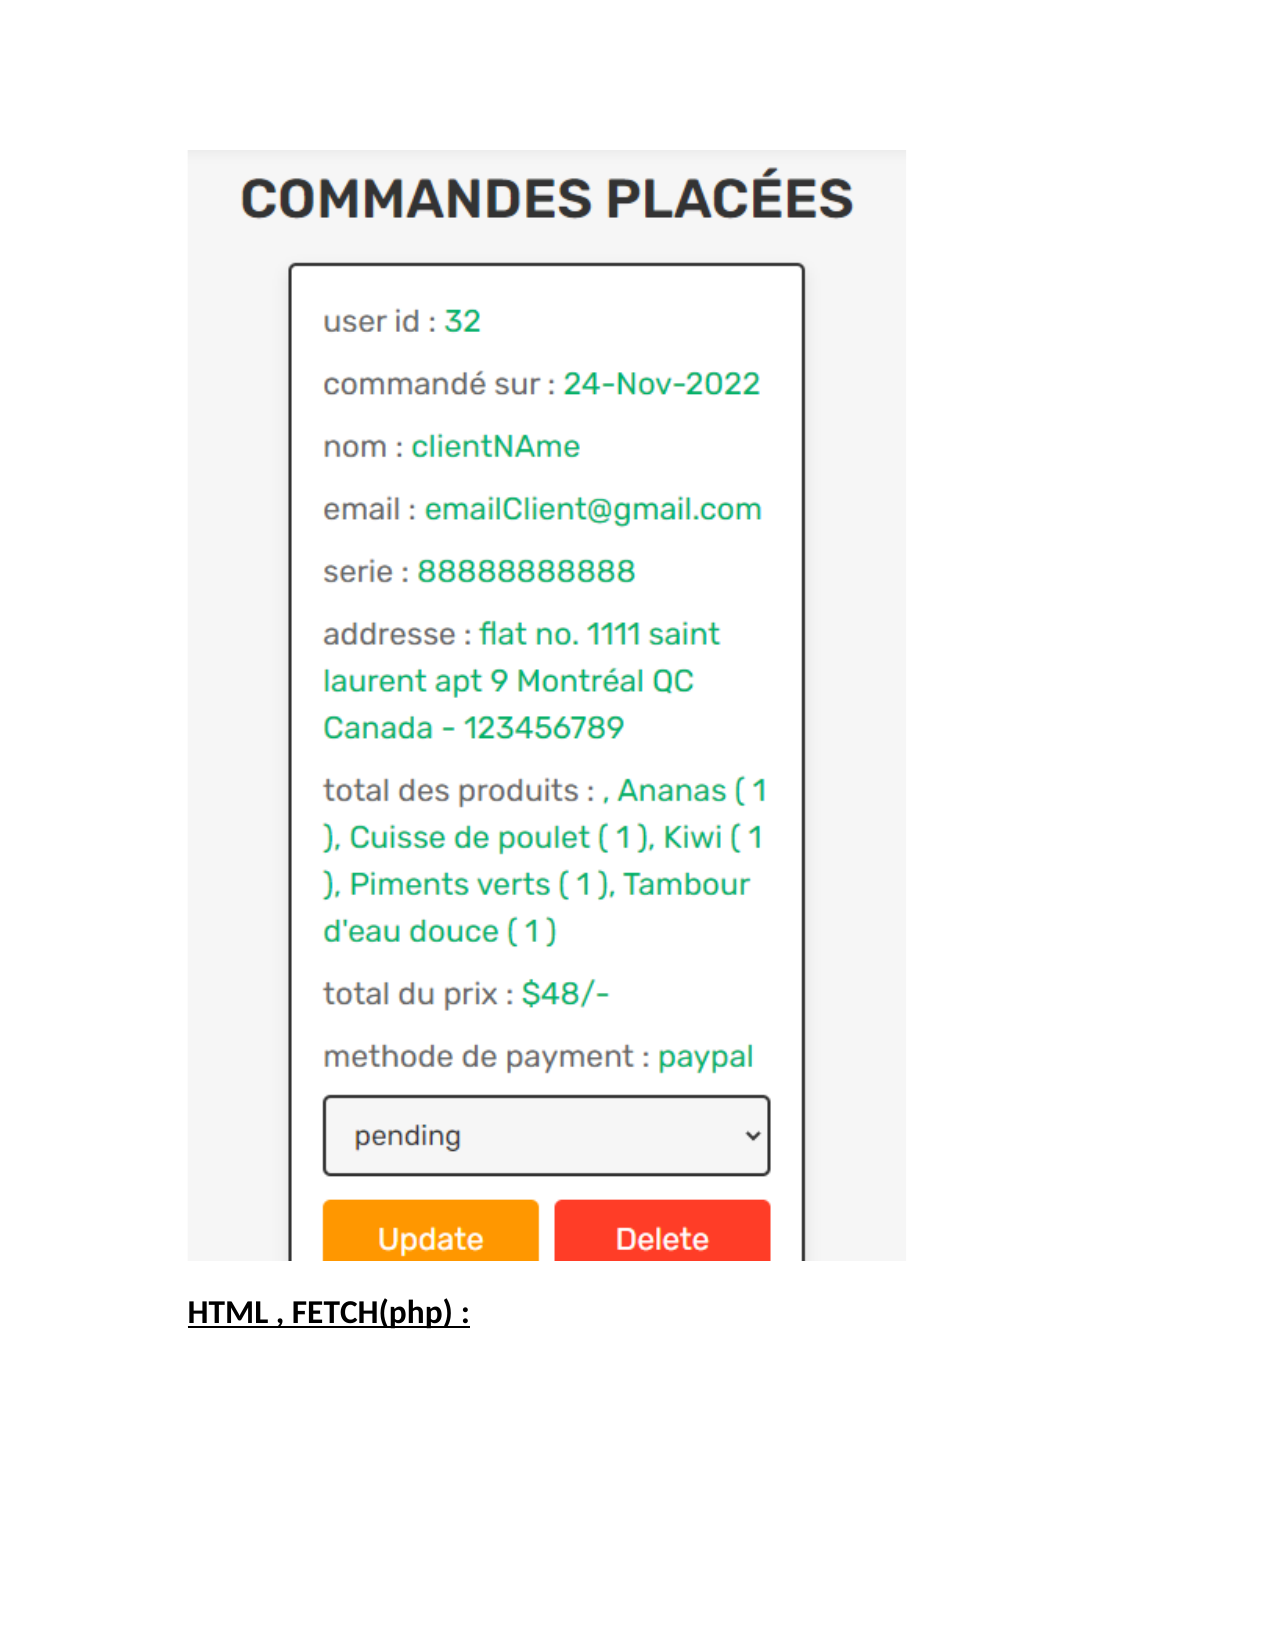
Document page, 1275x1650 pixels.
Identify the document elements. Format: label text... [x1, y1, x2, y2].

text HTML , FETCH(php) : [187, 1291, 1087, 1332]
picture [187, 150, 907, 1261]
